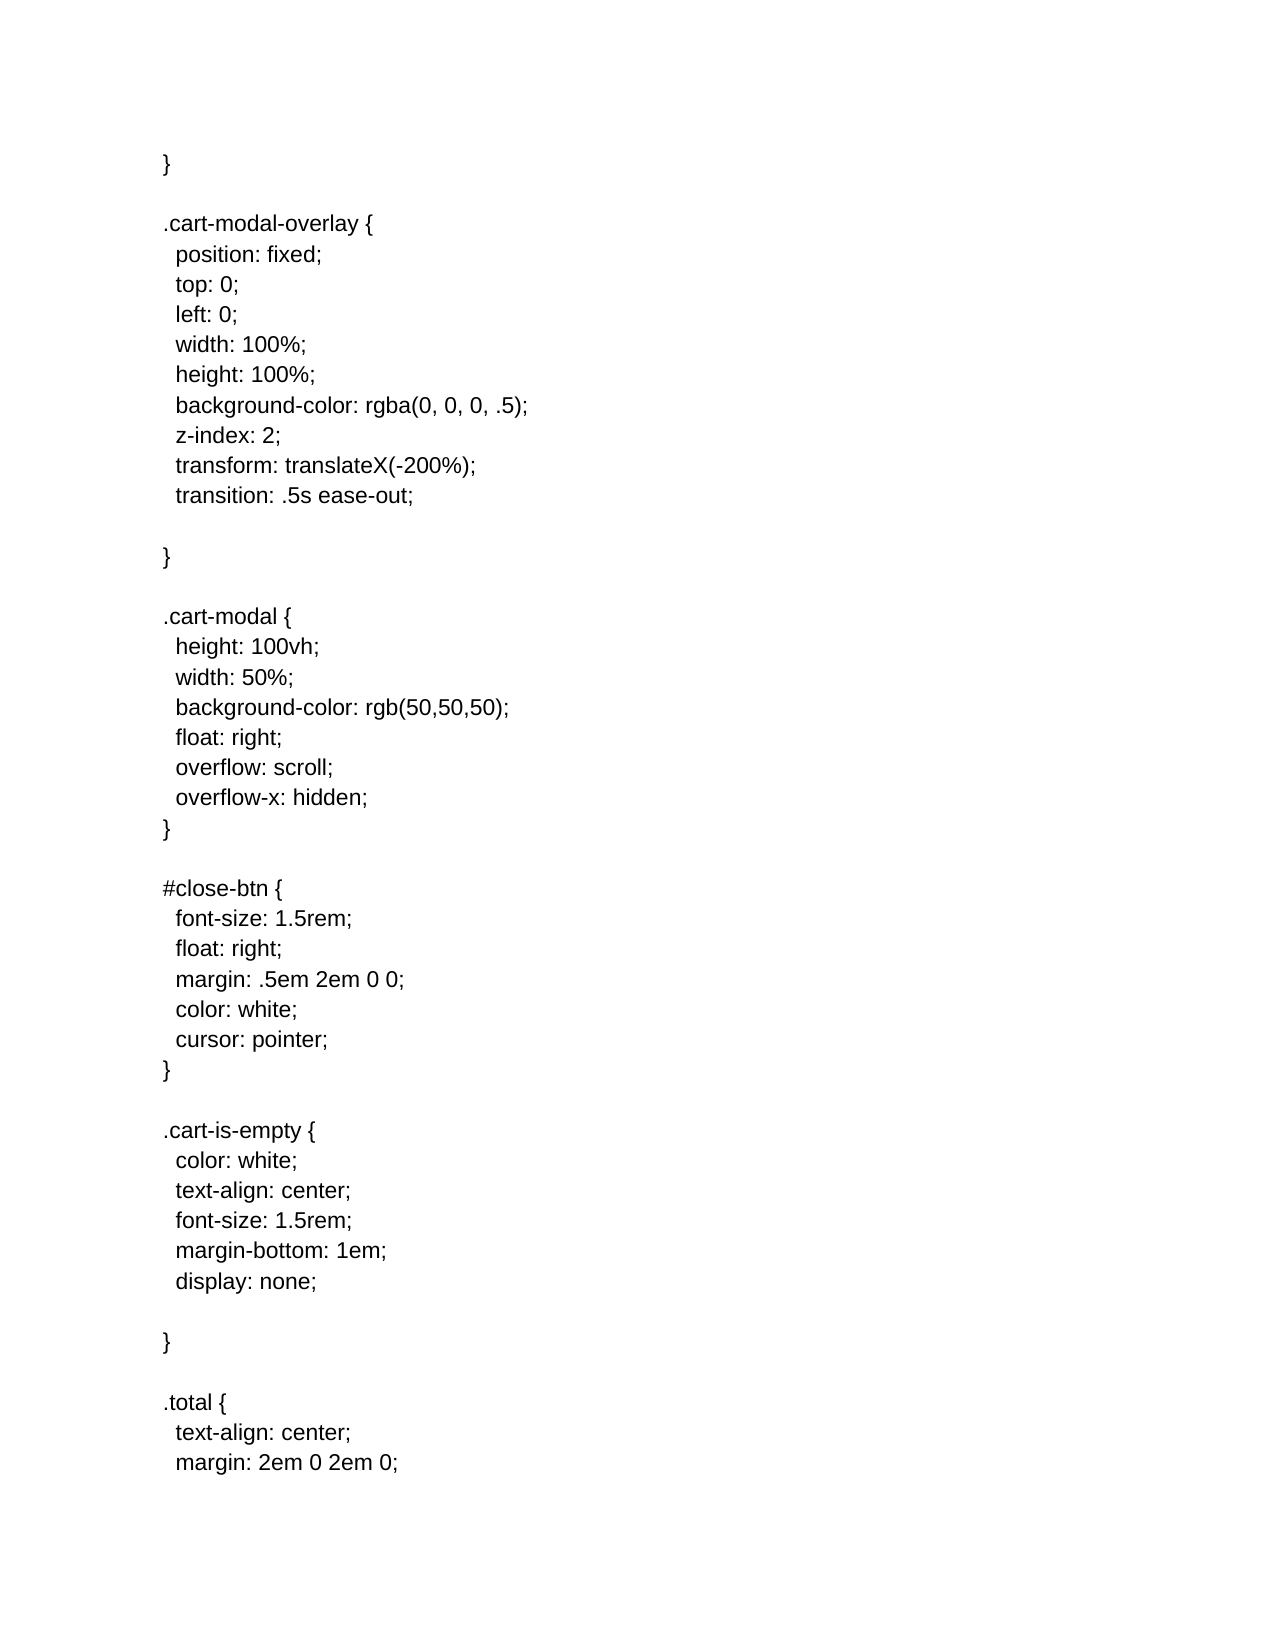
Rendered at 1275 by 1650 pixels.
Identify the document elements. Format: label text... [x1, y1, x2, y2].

text top: 0; [150, 271, 1125, 297]
text display: none; [150, 1268, 1125, 1294]
text } [150, 814, 1125, 841]
text width: 100%; [150, 331, 1125, 358]
text height: 100vh; [150, 633, 1125, 660]
text left: 0; [150, 301, 1125, 327]
text height: 100%; [150, 361, 1125, 388]
text width: 50%; [150, 663, 1125, 690]
text .total { [150, 1388, 1125, 1415]
text margin-bottom: 1em; [150, 1237, 1125, 1264]
text font-size: 1.5rem; [150, 1207, 1125, 1234]
text } [150, 1328, 1125, 1354]
text text-align: center; [150, 1419, 1125, 1445]
text } [150, 1056, 1125, 1083]
text background-color: rgba(0, 0, 0, .5); [150, 392, 1125, 418]
text margin: 2em 0 2em 0; [150, 1449, 1125, 1475]
text overflow: scroll; [150, 754, 1125, 781]
text overflow-x: hidden; [150, 784, 1125, 811]
text float: right; [150, 935, 1125, 962]
text color: white; [150, 1147, 1125, 1173]
text cursor: pointer; [150, 1026, 1125, 1052]
text } [150, 543, 1125, 569]
text font-size: 1.5rem; [150, 905, 1125, 932]
text .cart-is-empty { [150, 1117, 1125, 1143]
text text-align: center; [150, 1177, 1125, 1203]
text } [150, 150, 1125, 176]
text color: white; [150, 996, 1125, 1022]
text float: right; [150, 724, 1125, 750]
text transition: .5s ease-out; [150, 482, 1125, 509]
text z-index: 2; [150, 422, 1125, 448]
text #close-btn { [150, 875, 1125, 901]
text background-color: rgb(50,50,50); [150, 694, 1125, 720]
text .cart-modal { [150, 603, 1125, 629]
text .cart-modal-overlay { [150, 210, 1125, 237]
text margin: .5em 2em 0 0; [150, 966, 1125, 992]
text position: fixed; [150, 241, 1125, 267]
text transform: translateX(-200%); [150, 452, 1125, 478]
